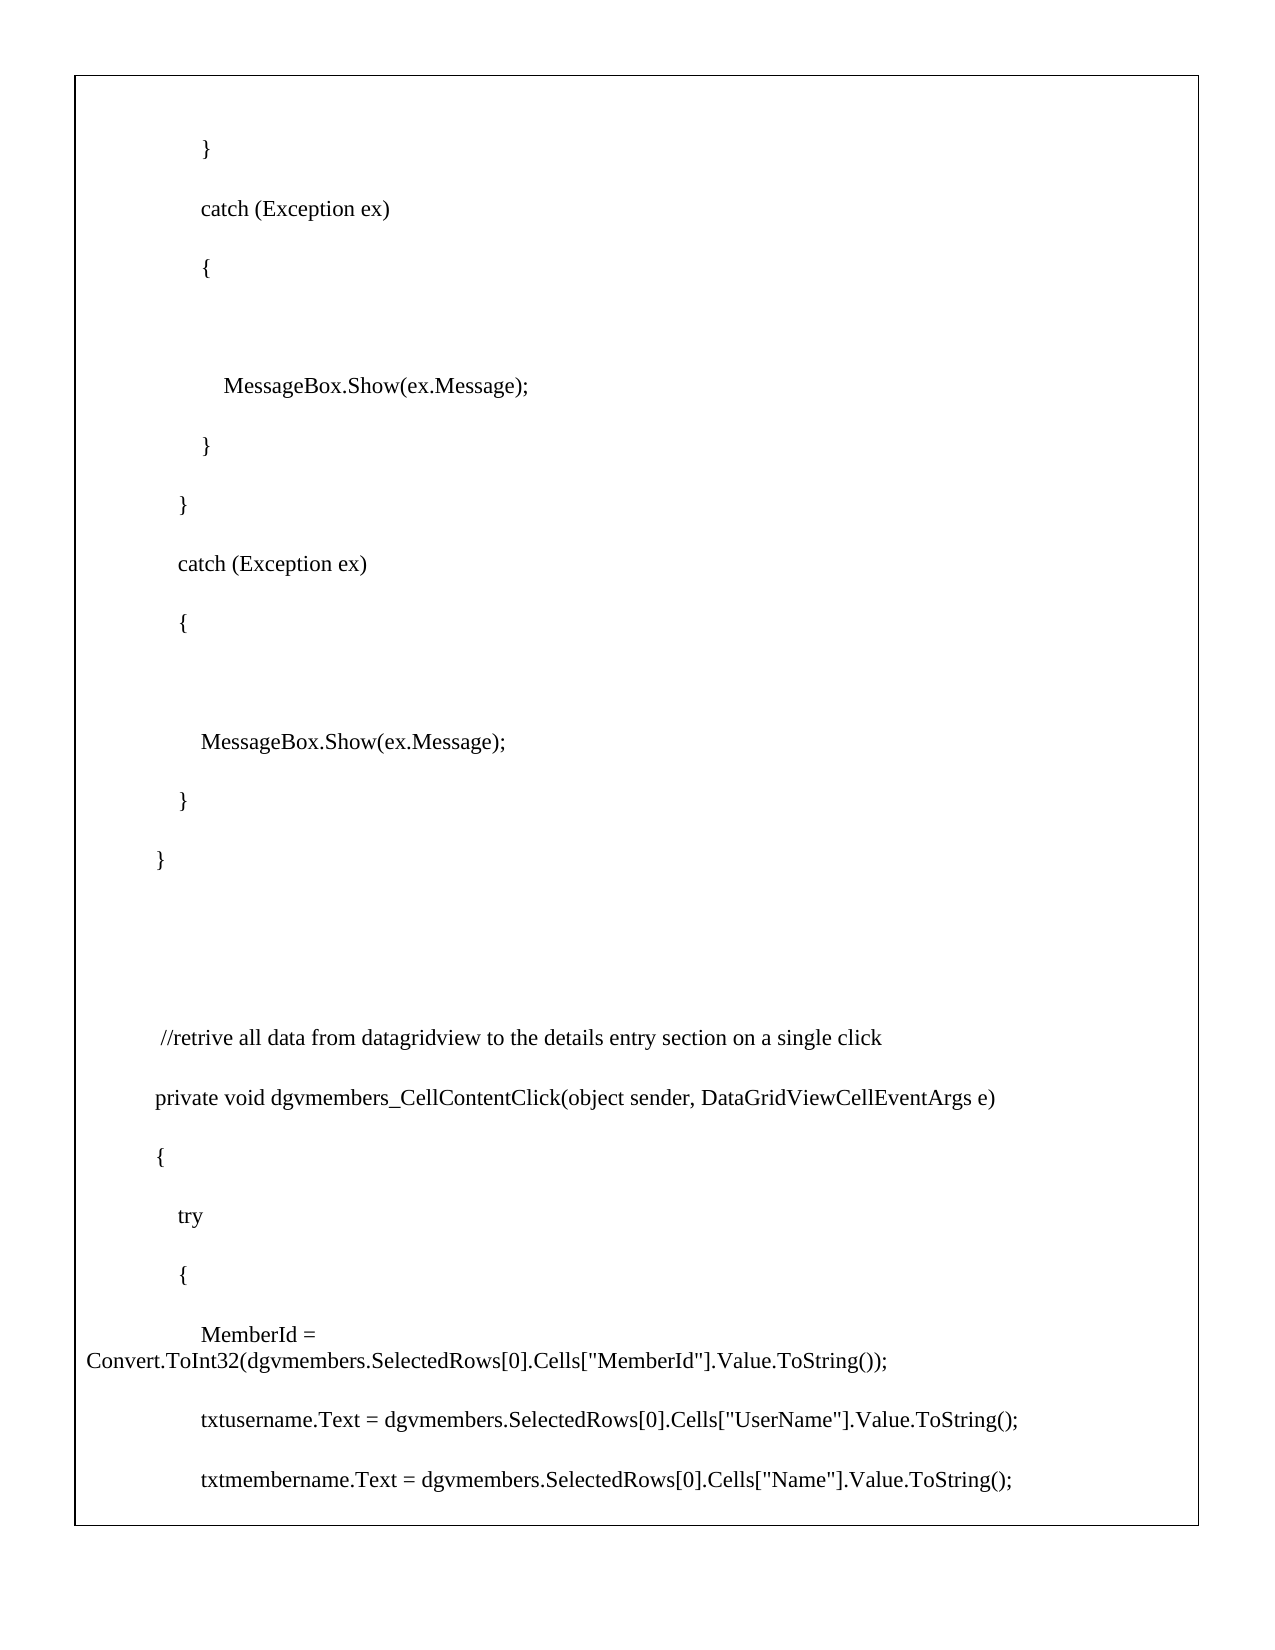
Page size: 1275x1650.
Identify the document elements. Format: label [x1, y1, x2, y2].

table_header [76, 76, 1198, 1525]
